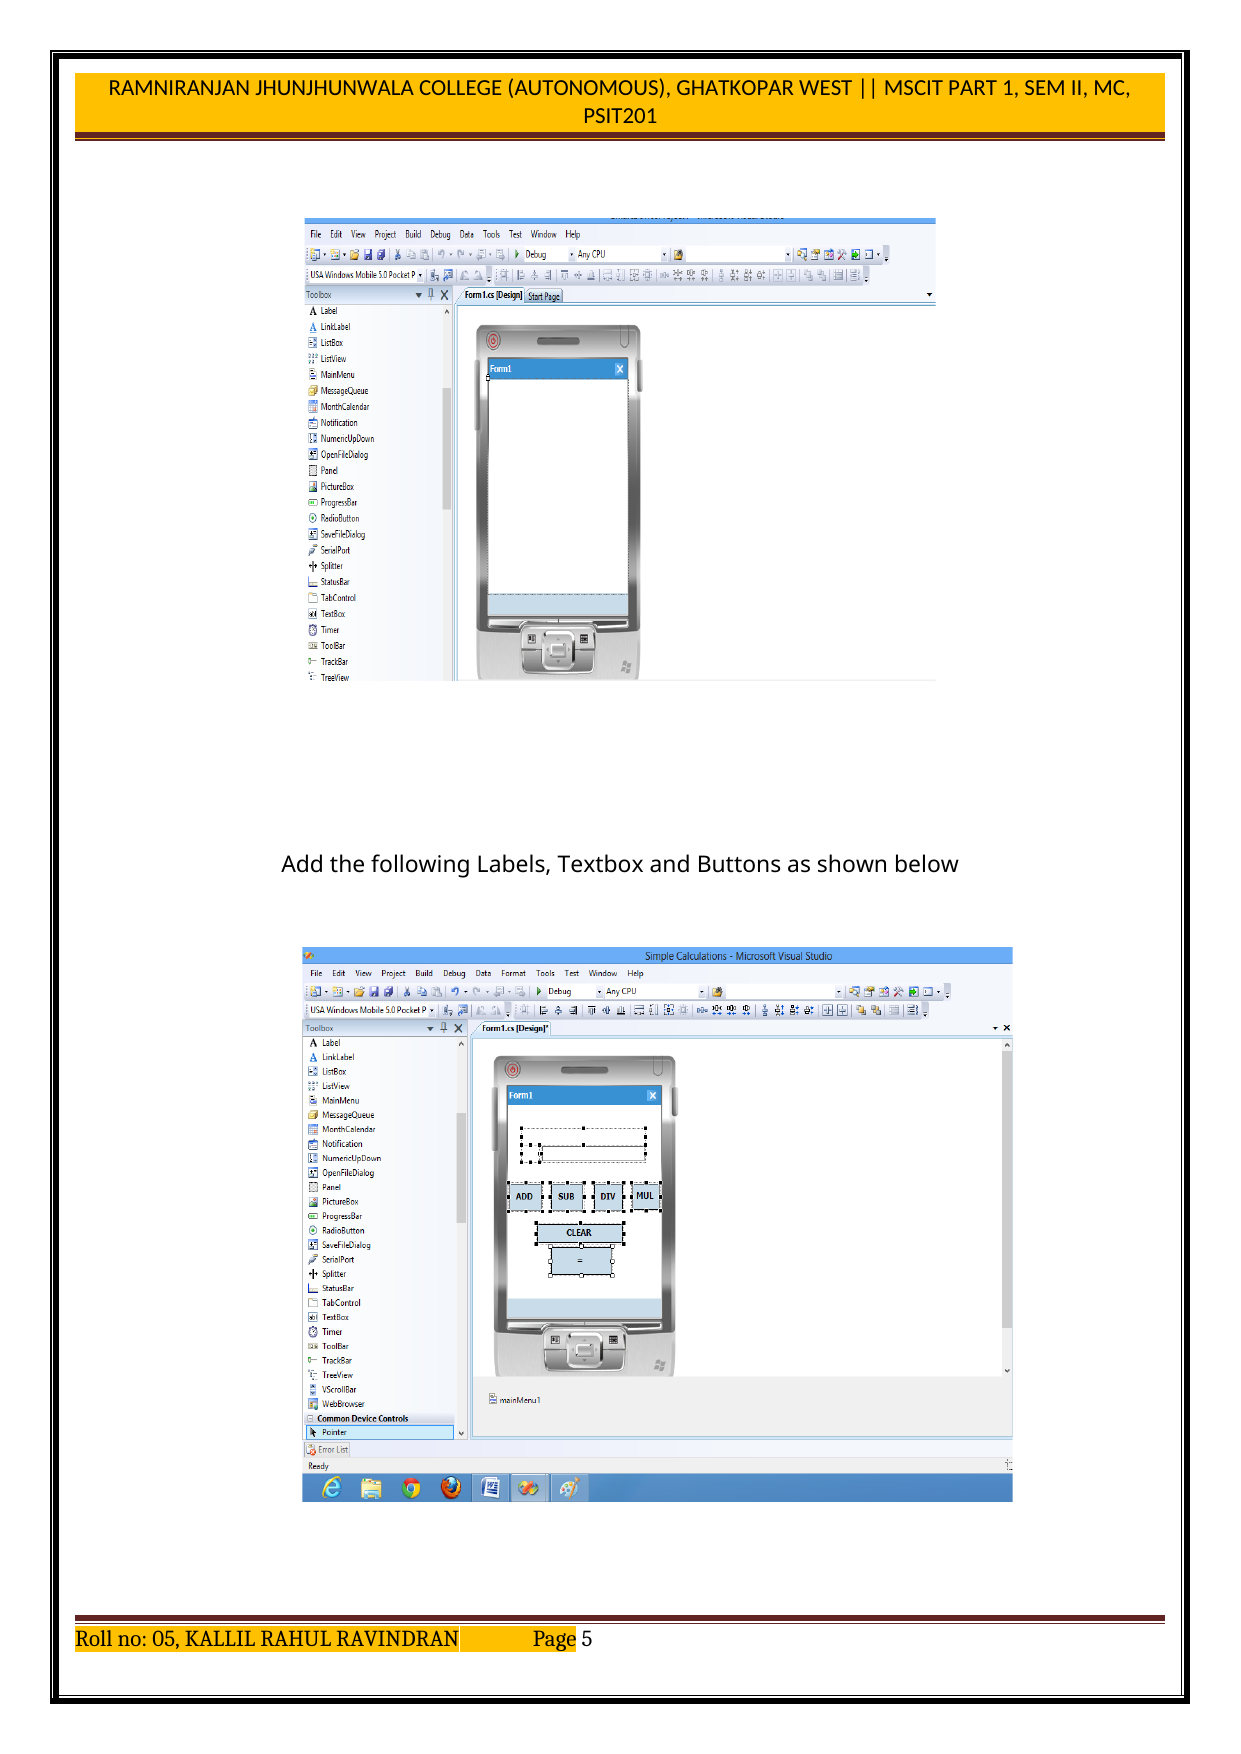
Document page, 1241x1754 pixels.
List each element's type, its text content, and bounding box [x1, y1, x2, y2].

text Add the following Labels, Textbox and Buttons as shown below [75, 848, 1165, 879]
picture [302, 947, 1013, 1502]
picture [304, 218, 936, 681]
